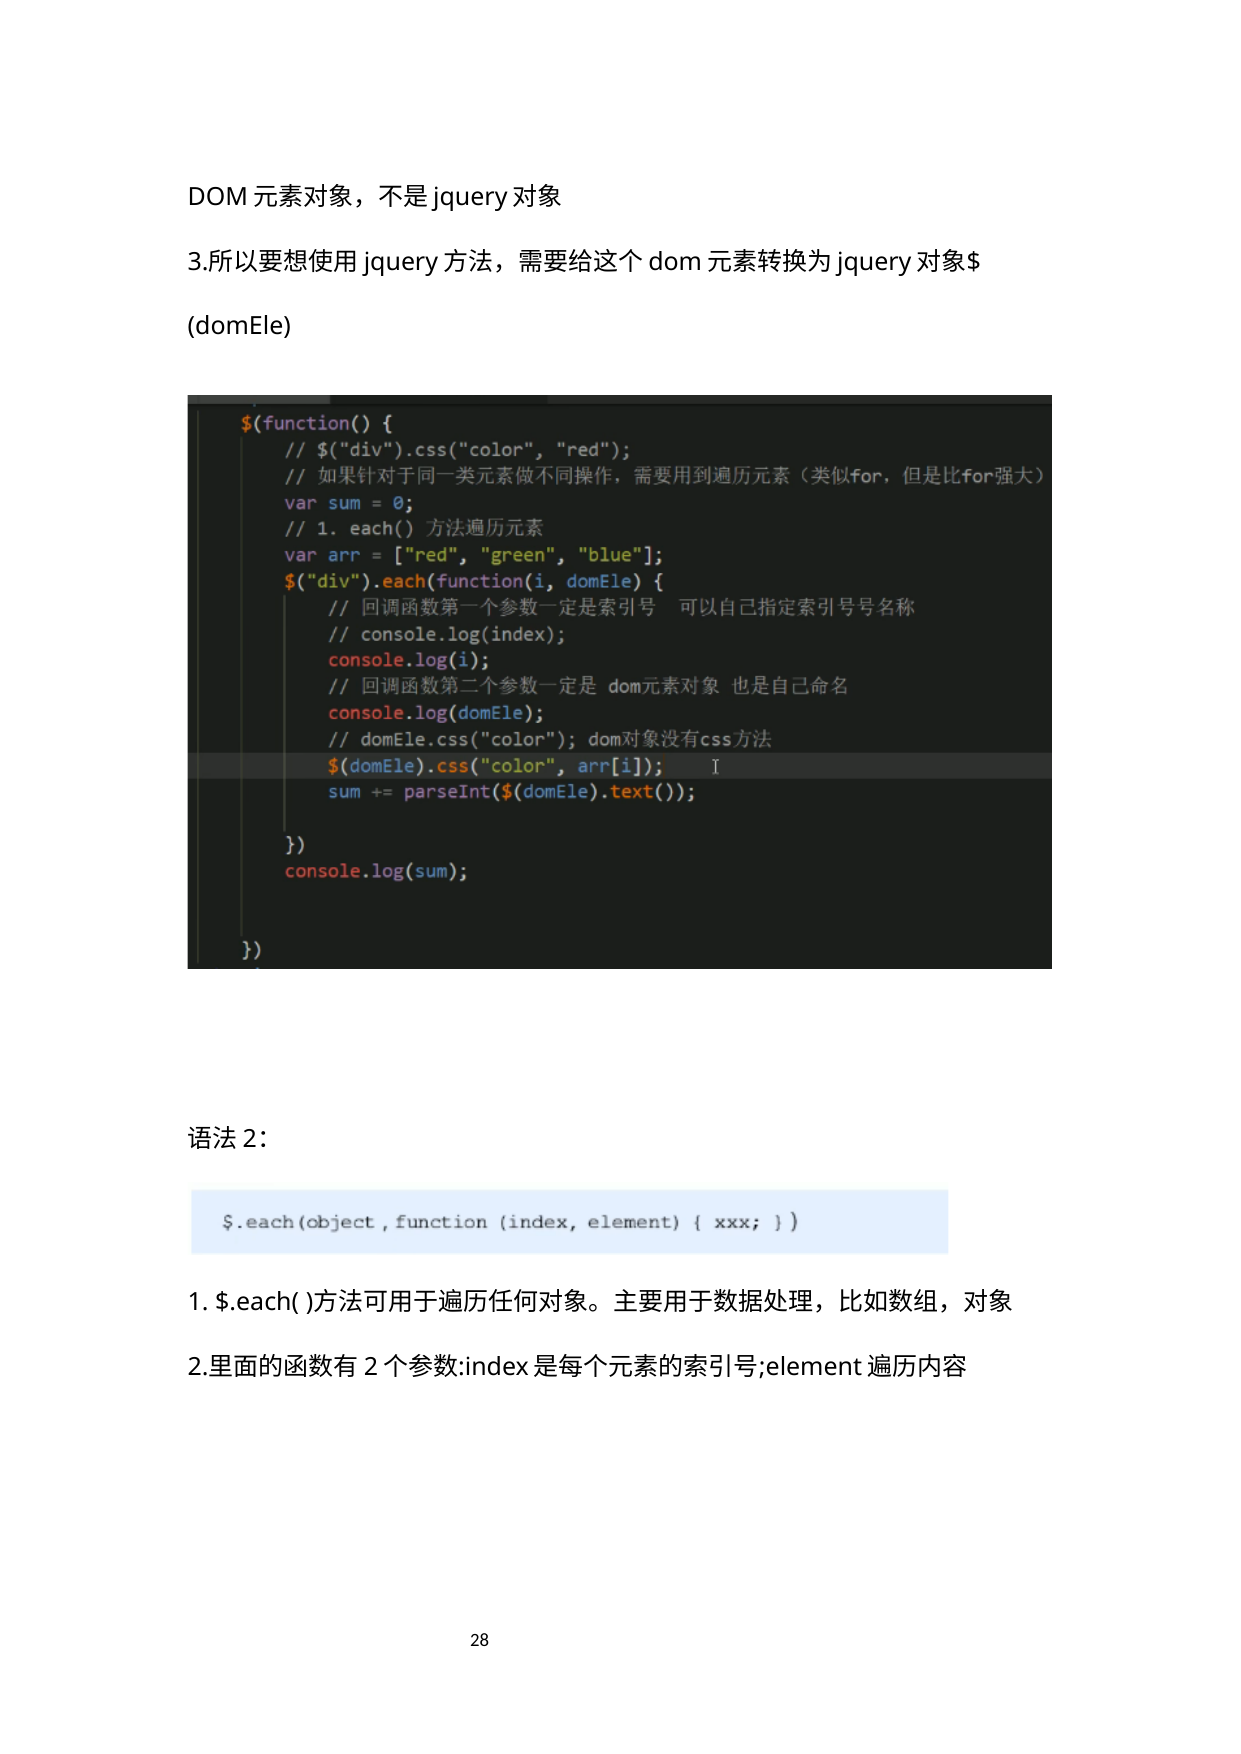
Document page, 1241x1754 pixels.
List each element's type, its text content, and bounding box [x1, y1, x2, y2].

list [187, 162, 1053, 227]
picture [187, 395, 1052, 969]
list 语法2： [187, 1104, 1053, 1169]
list 2.里面的函数有2个参数:index是每个元素的索引号;element遍历内容 [187, 1332, 1053, 1397]
list 3.所以要想使用jquery方法，需要给这个dom元素转换为jquery对象$(domEle) [187, 227, 1053, 357]
list 1. $.each( )方法可用于遍历任何对象。主要用于数据处理，比如数组，对象 [187, 1267, 1053, 1332]
picture [187, 1182, 949, 1255]
